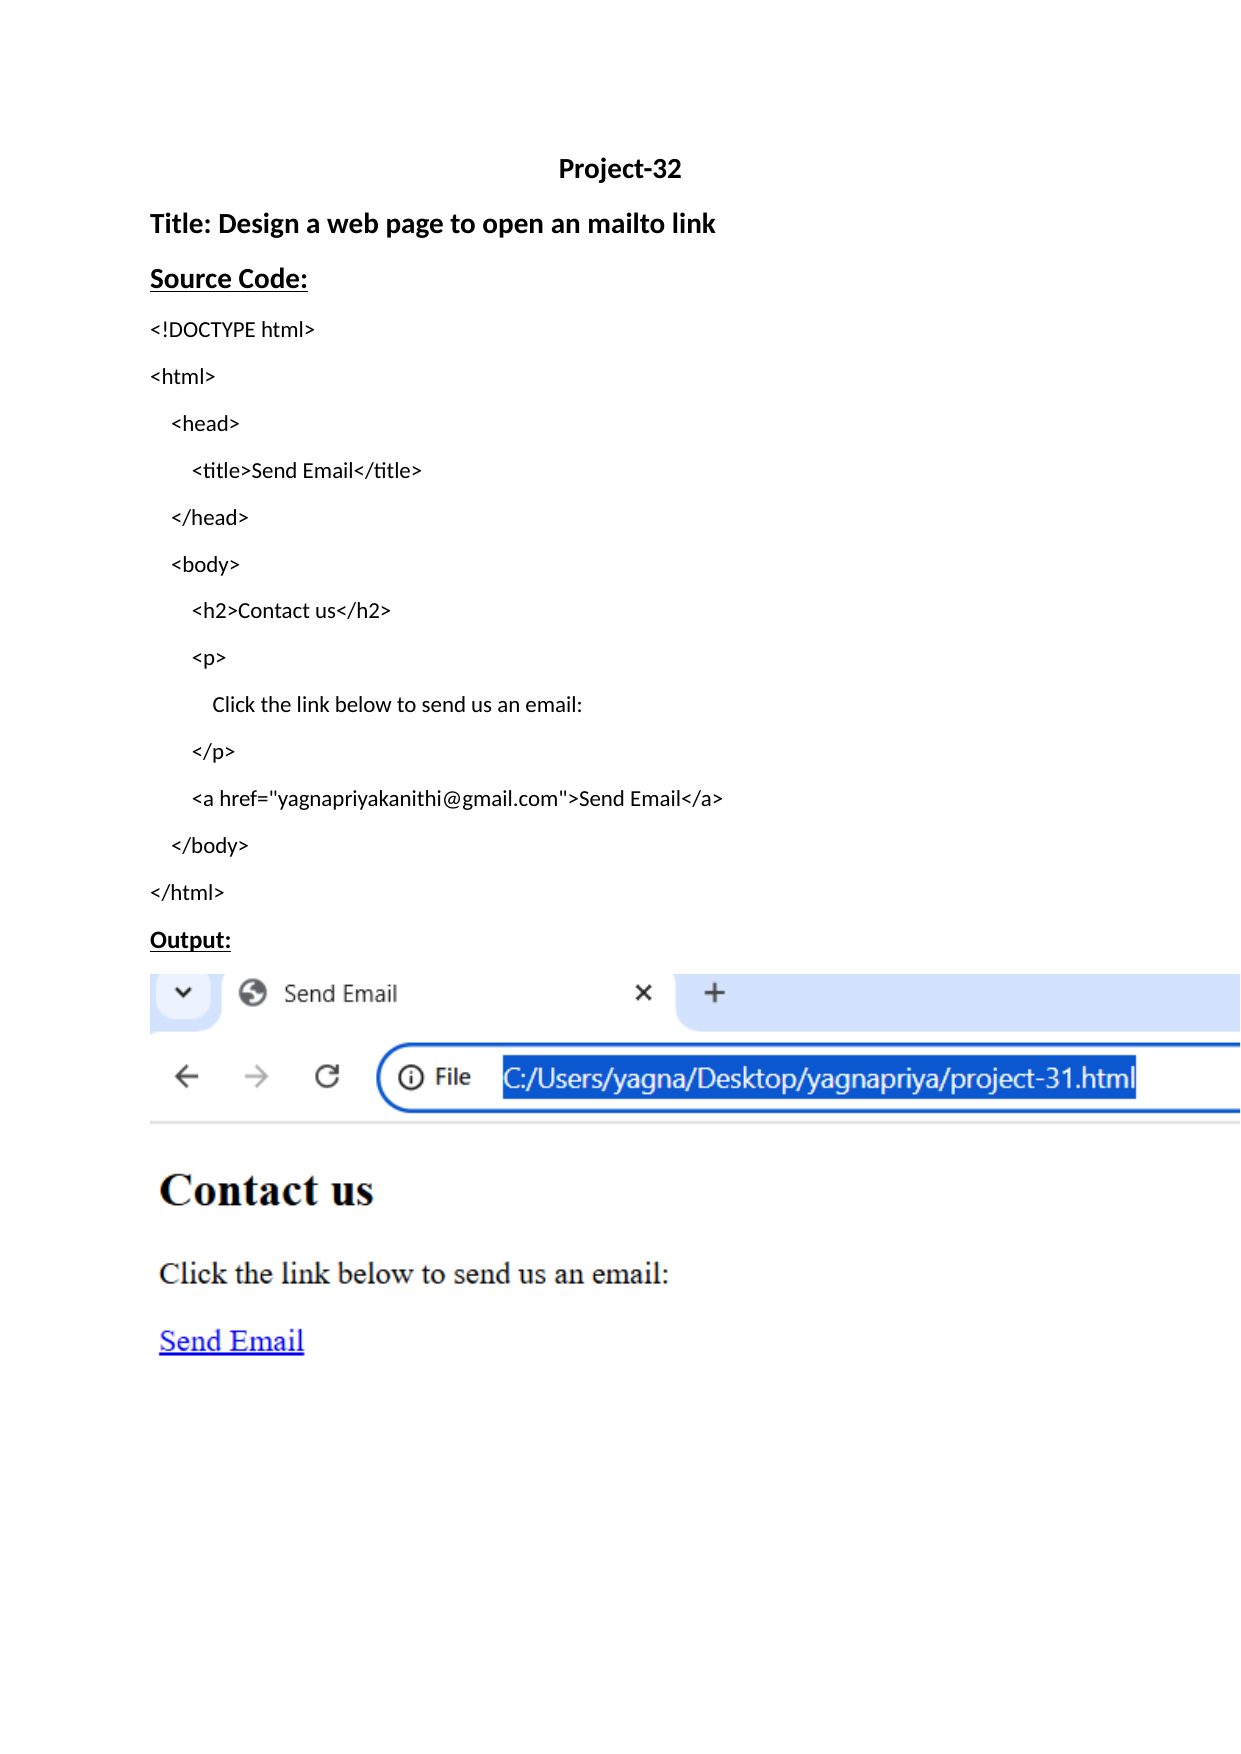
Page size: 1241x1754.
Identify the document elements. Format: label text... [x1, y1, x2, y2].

text <h2>Contact us</h2> [150, 597, 1090, 624]
text <p> [150, 643, 1090, 671]
text </head> [150, 503, 1090, 531]
text <head> [150, 409, 1090, 437]
text Project-32 [150, 150, 1090, 186]
text <html> [150, 362, 1090, 390]
text </html> [150, 878, 1090, 906]
picture [150, 974, 1241, 1384]
text Title: Design a web page to open an mailto link [150, 205, 1090, 241]
text Source Code: [150, 260, 1090, 296]
text <body> [150, 550, 1090, 578]
text <!DOCTYPE html> [150, 315, 1090, 343]
text <a href="yagnapriyakanithi@gmail.com">Send Email</a> [150, 784, 1090, 812]
text <title>Send Email</title> [150, 456, 1090, 484]
text </p> [150, 737, 1090, 765]
text </body> [150, 831, 1090, 859]
text Click the link below to send us an email: [150, 690, 1090, 718]
text Output: [150, 925, 1090, 955]
